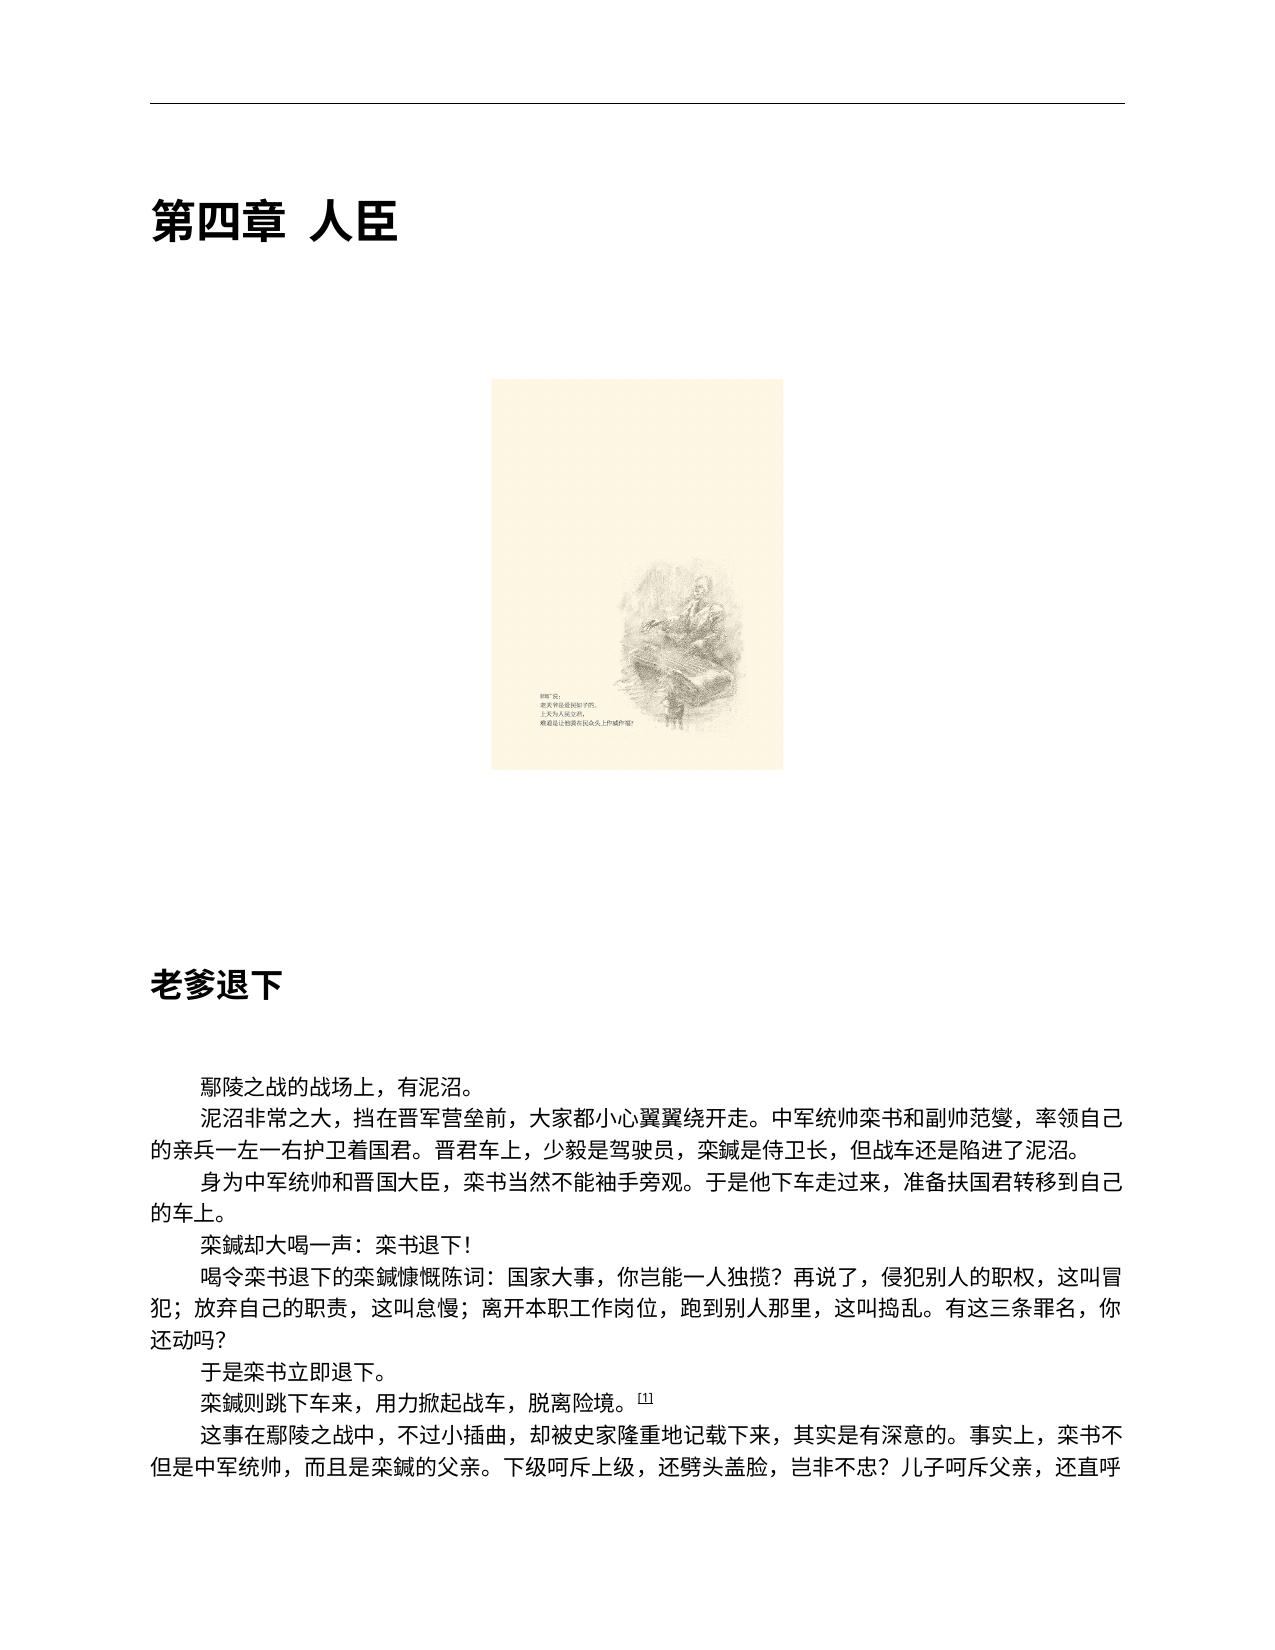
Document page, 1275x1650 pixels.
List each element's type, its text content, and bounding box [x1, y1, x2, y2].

picture [491, 379, 784, 770]
text 身为中军统帅和晋国大臣，栾书当然不能袖手旁观。于是他下车走过来，准备扶国君转移到自己的车上。 [150, 1165, 1125, 1228]
subtitle 老爹退下 [150, 959, 1125, 1007]
text 泥沼非常之大，挡在晋军营垒前，大家都小心翼翼绕开走。中军统帅栾书和副帅范燮，率领自己的亲兵一左一右护卫着国君。晋君车上，少毅是驾驶员，栾鍼是侍卫长，但战车还是陷进了泥沼。 [150, 1101, 1125, 1165]
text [150, 1418, 1125, 1481]
text 于是栾书立即退下。 [150, 1355, 1125, 1386]
subtitle 第四章 人臣 [150, 185, 1125, 252]
text 鄢陵之战的战场上，有泥沼。 [150, 1070, 1125, 1101]
text 喝令栾书退下的栾鍼慷慨陈词：国家大事，你岂能一人独揽？再说了，侵犯别人的职权，这叫冒犯；放弃自己的职责，这叫怠慢；离开本职工作岗位，跑到别人那里，这叫捣乱。有这三条罪名，你还动吗？ [150, 1260, 1125, 1355]
text 栾鍼却大喝一声：栾书退下！ [150, 1228, 1125, 1260]
text 栾鍼则跳下车来，用力掀起战车，脱离险境。[1] [150, 1386, 1125, 1418]
